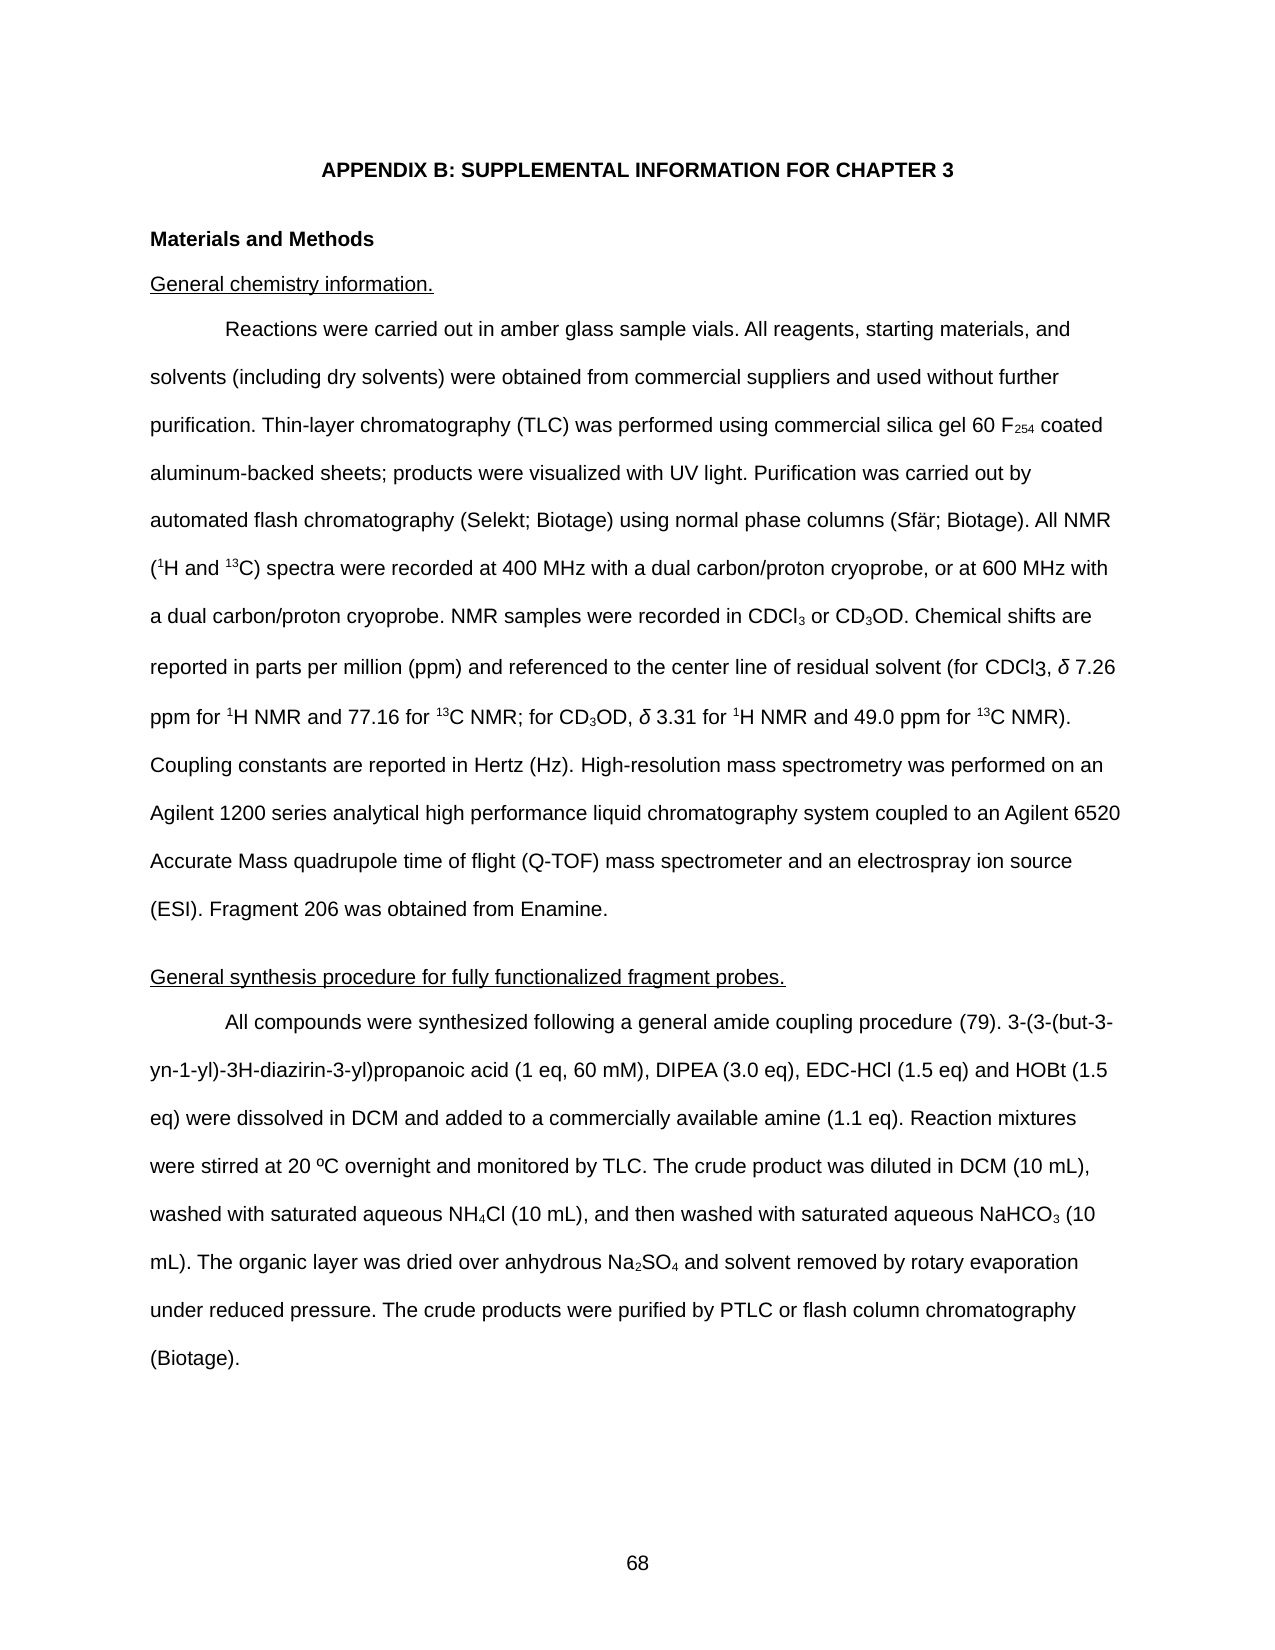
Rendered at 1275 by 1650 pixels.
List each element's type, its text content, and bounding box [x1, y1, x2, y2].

text Reactions were carried out in amber glass sample vials. All reagents, starting materials, and solvents (including dry solvents) were obtained from commercial suppliers and used without further purification. Thin-layer chromatography (TLC) was performed using commercial silica gel 60 F254 coated aluminum-backed sheets; products were visualized with UV light. Purification was carried out by automated flash chromatography (Selekt; Biotage) using normal phase columns (Sfär; Biotage). All NMR (1H and 13C) spectra were recorded at 400 MHz with a dual carbon/proton cryoprobe, or at 600 MHz with a dual carbon/proton cryoprobe. NMR samples were recorded in CDCl3 or CD3OD. Chemical shifts are reported in parts per million (ppm) and referenced to the center line of residual solvent (for CDCl3, δ 7.26 ppm for 1H NMR and 77.16 for 13C NMR; for CD3OD, δ 3.31 for 1H NMR and 49.0 ppm for 13C NMR). Coupling constants are reported in Hertz (Hz). High-resolution mass spectrometry was performed on an Agilent 1200 series analytical high performance liquid chromatography system coupled to an Agilent 6520 Accurate Mass quadrupole time of flight (Q-TOF) mass spectrometer and an electrospray ion source (ESI). Fragment 206 was obtained from Enamine. [150, 317, 1125, 920]
subtitle : SUPPLEMENTAL INFORMATION FOR CHAPTER 3 [150, 158, 1125, 182]
subtitle General chemistry information. [150, 272, 1125, 296]
subtitle General synthesis procedure for fully functionalized fragment probes. [150, 965, 1125, 989]
text All compounds were synthesized following a general amide coupling procedure . 3-(3-(but-3-yn-1-yl)-3H-diazirin-3-yl)propanoic acid (1 eq, 60 mM), DIPEA (3.0 eq), EDC-HCl (1.5 eq) and HOBt (1.5 eq) were dissolved in DCM and added to a commercially available amine (1.1 eq). Reaction mixtures were stirred at 20 ºC overnight and monitored by TLC. The crude product was diluted in DCM (10 mL), washed with saturated aqueous NH4Cl (10 mL), and then washed with saturated aqueous NaHCO3 (10 mL). The organic layer was dried over anhydrous Na2SO4 and solvent removed by rotary evaporation under reduced pressure. The crude products were purified by PTLC or flash column chromatography (Biotage). [150, 1010, 1125, 1369]
subtitle Materials and Methods [150, 227, 1125, 251]
